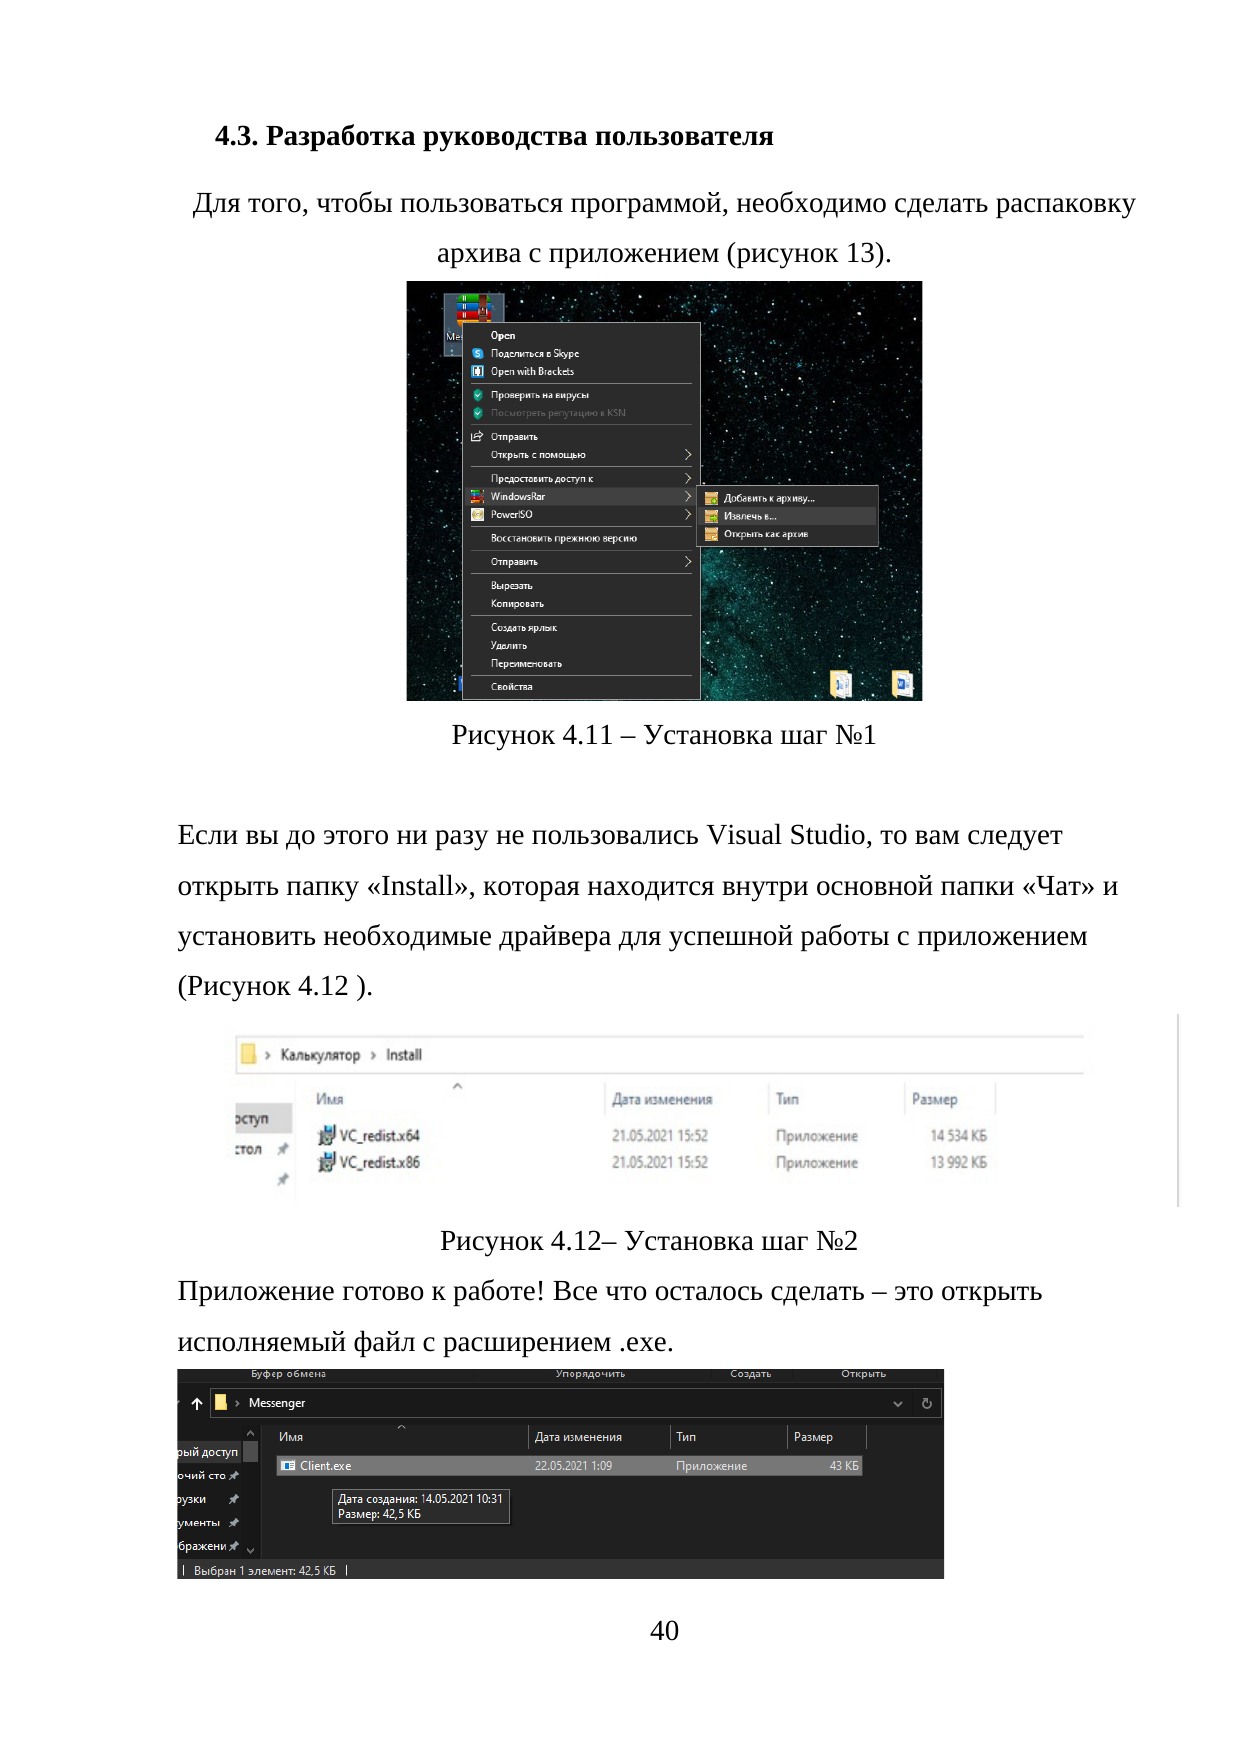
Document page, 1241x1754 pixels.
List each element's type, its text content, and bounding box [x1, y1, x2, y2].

text 4.3. Разработка руководства пользователя [215, 118, 1152, 152]
picture [177, 1369, 945, 1579]
picture [406, 281, 923, 701]
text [177, 1207, 1152, 1578]
picture [177, 1014, 1182, 1207]
